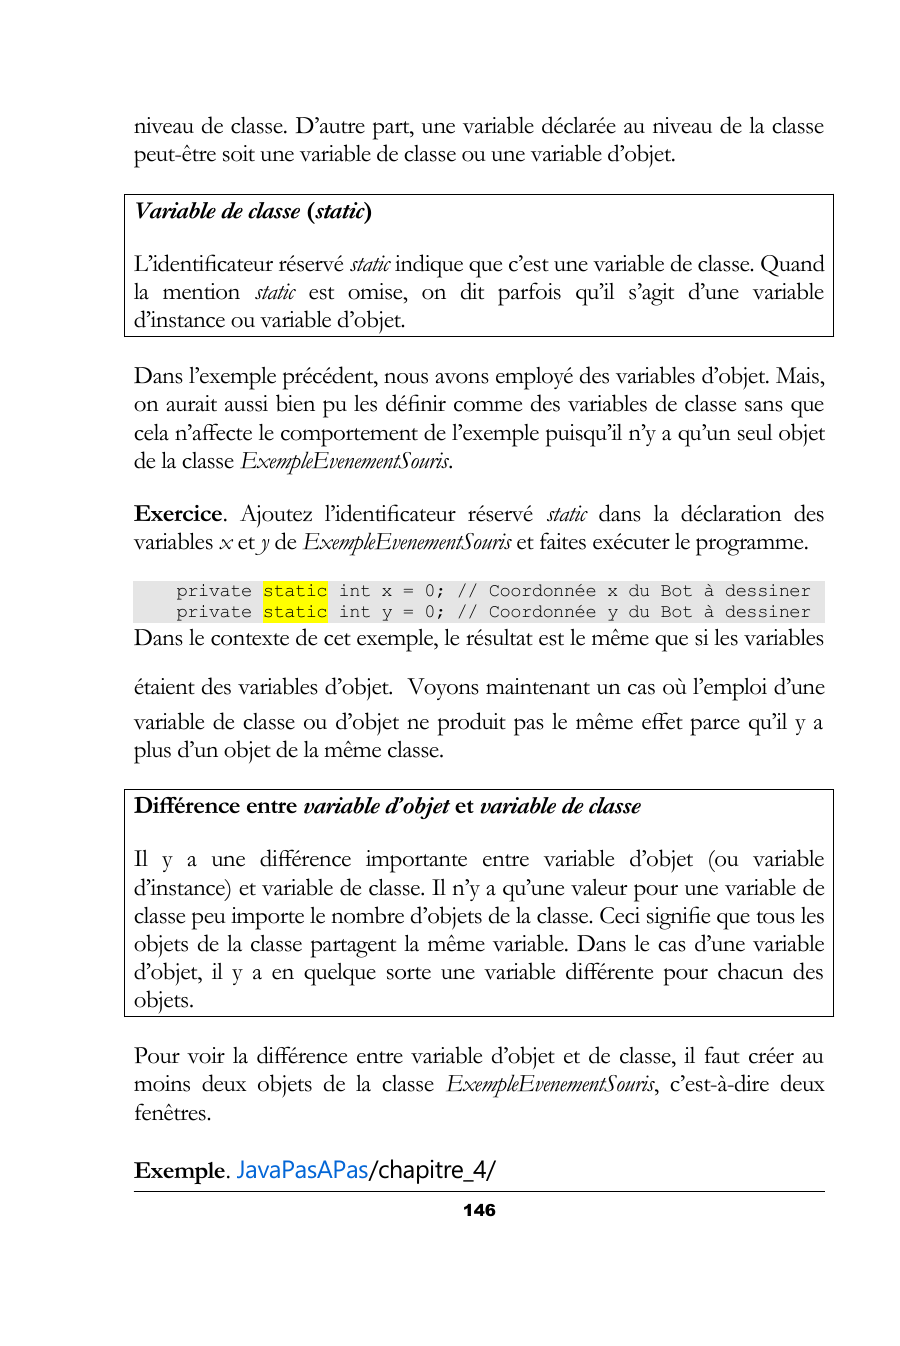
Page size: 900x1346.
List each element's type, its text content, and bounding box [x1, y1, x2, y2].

text Exemple. JavaPasAPas/chapitre_4/ [133, 1152, 825, 1185]
text L’identificateur réservé static indique que c’est une variable de classe. Quand la mention static est omise, on dit parfois qu’il s’agit d’une variable d’instance ou variable d’objet. [125, 247, 833, 336]
text private static int y = 0; // Coordonnée y du Bot à dessiner [328, 602, 825, 623]
text Dans l’exemple précédent, nous avons employé des variables d’objet. Mais, on aurait aussi bien pu les définir comme des variables de classe sans que cela n’affecte le comportement de l’exemple puisqu’il n’y a qu’un seul objet de la classe ExempleEvenementSouris. [133, 362, 825, 475]
text Différence entre variable d’objet et variable de classe [125, 790, 833, 820]
text Dans le contexte de cet exemple, le résultat est le même que si les variables étaient des variables d’objet. Voyons maintenant un cas où l’emploi d’une variable de classe ou d’objet ne produit pas le même effet parce qu’il y a plus d’un objet de la même classe. [133, 623, 825, 764]
text Variable de classe (static) [125, 195, 833, 225]
text Il y a une différence importante entre variable d’objet (ou variable d’instance) et variable de classe. Il n’y a qu’une valeur pour une variable de classe peu importe le nombre d’objets de la classe. Ceci signifie que tous les objets de la classe partagent la même variable. Dans le cas d’une variable d’objet, il y a en quelque sorte une variable différente pour chacun des objets. [125, 842, 833, 1016]
text private static int x = 0; // Coordonnée x du Bot à dessiner [328, 581, 825, 602]
text Exercice. Ajoutez l’identificateur réservé static dans la déclaration des variables x et y de ExempleEvenementSouris et faites exécuter le programme. [133, 500, 825, 556]
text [133, 112, 825, 168]
text Pour voir la différence entre variable d’objet et de classe, il faut créer au moins deux objets de la classe ExempleEvenementSouris, c’est-à-dire deux fenêtres. [133, 1042, 825, 1127]
